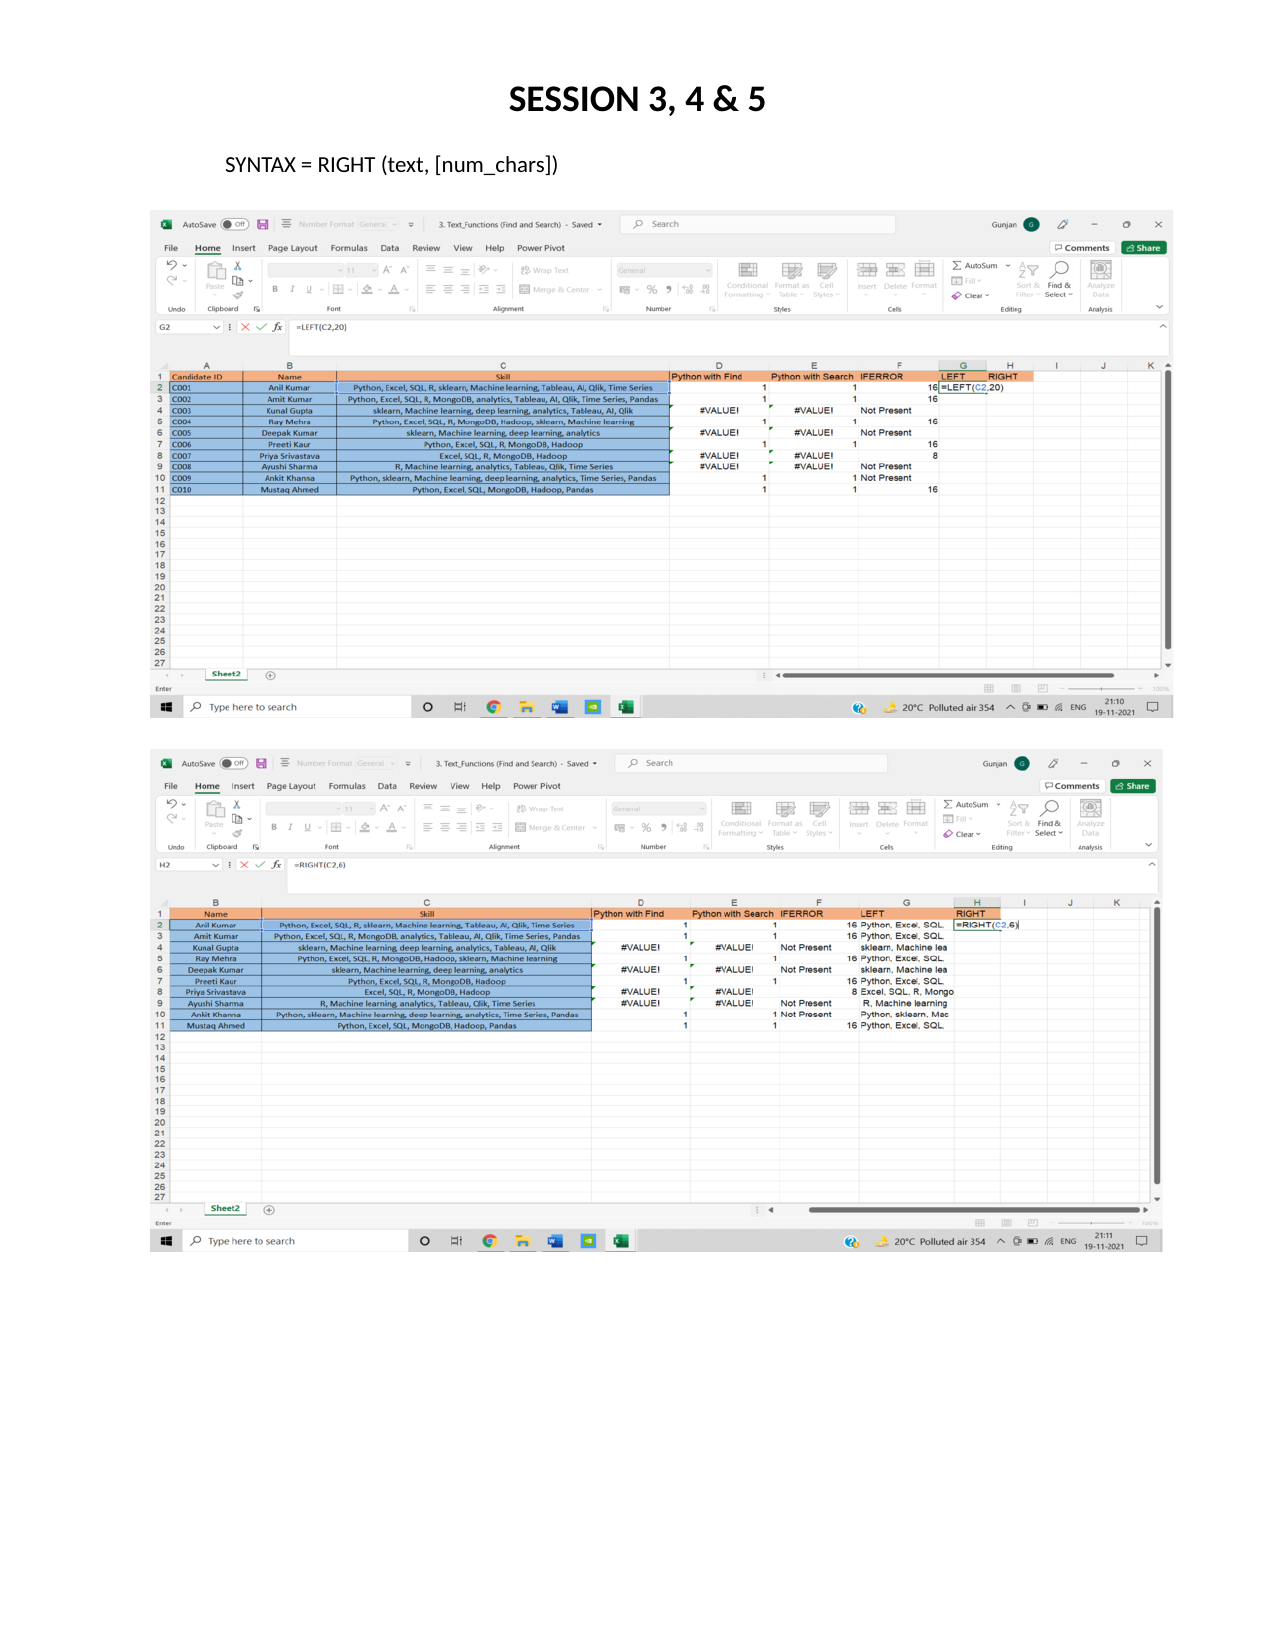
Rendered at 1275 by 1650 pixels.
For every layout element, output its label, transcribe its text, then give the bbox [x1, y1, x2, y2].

picture [150, 749, 1163, 1252]
picture [150, 210, 1174, 718]
list SYNTAX = RIGHT (text, [num_chars]) [225, 150, 1125, 178]
